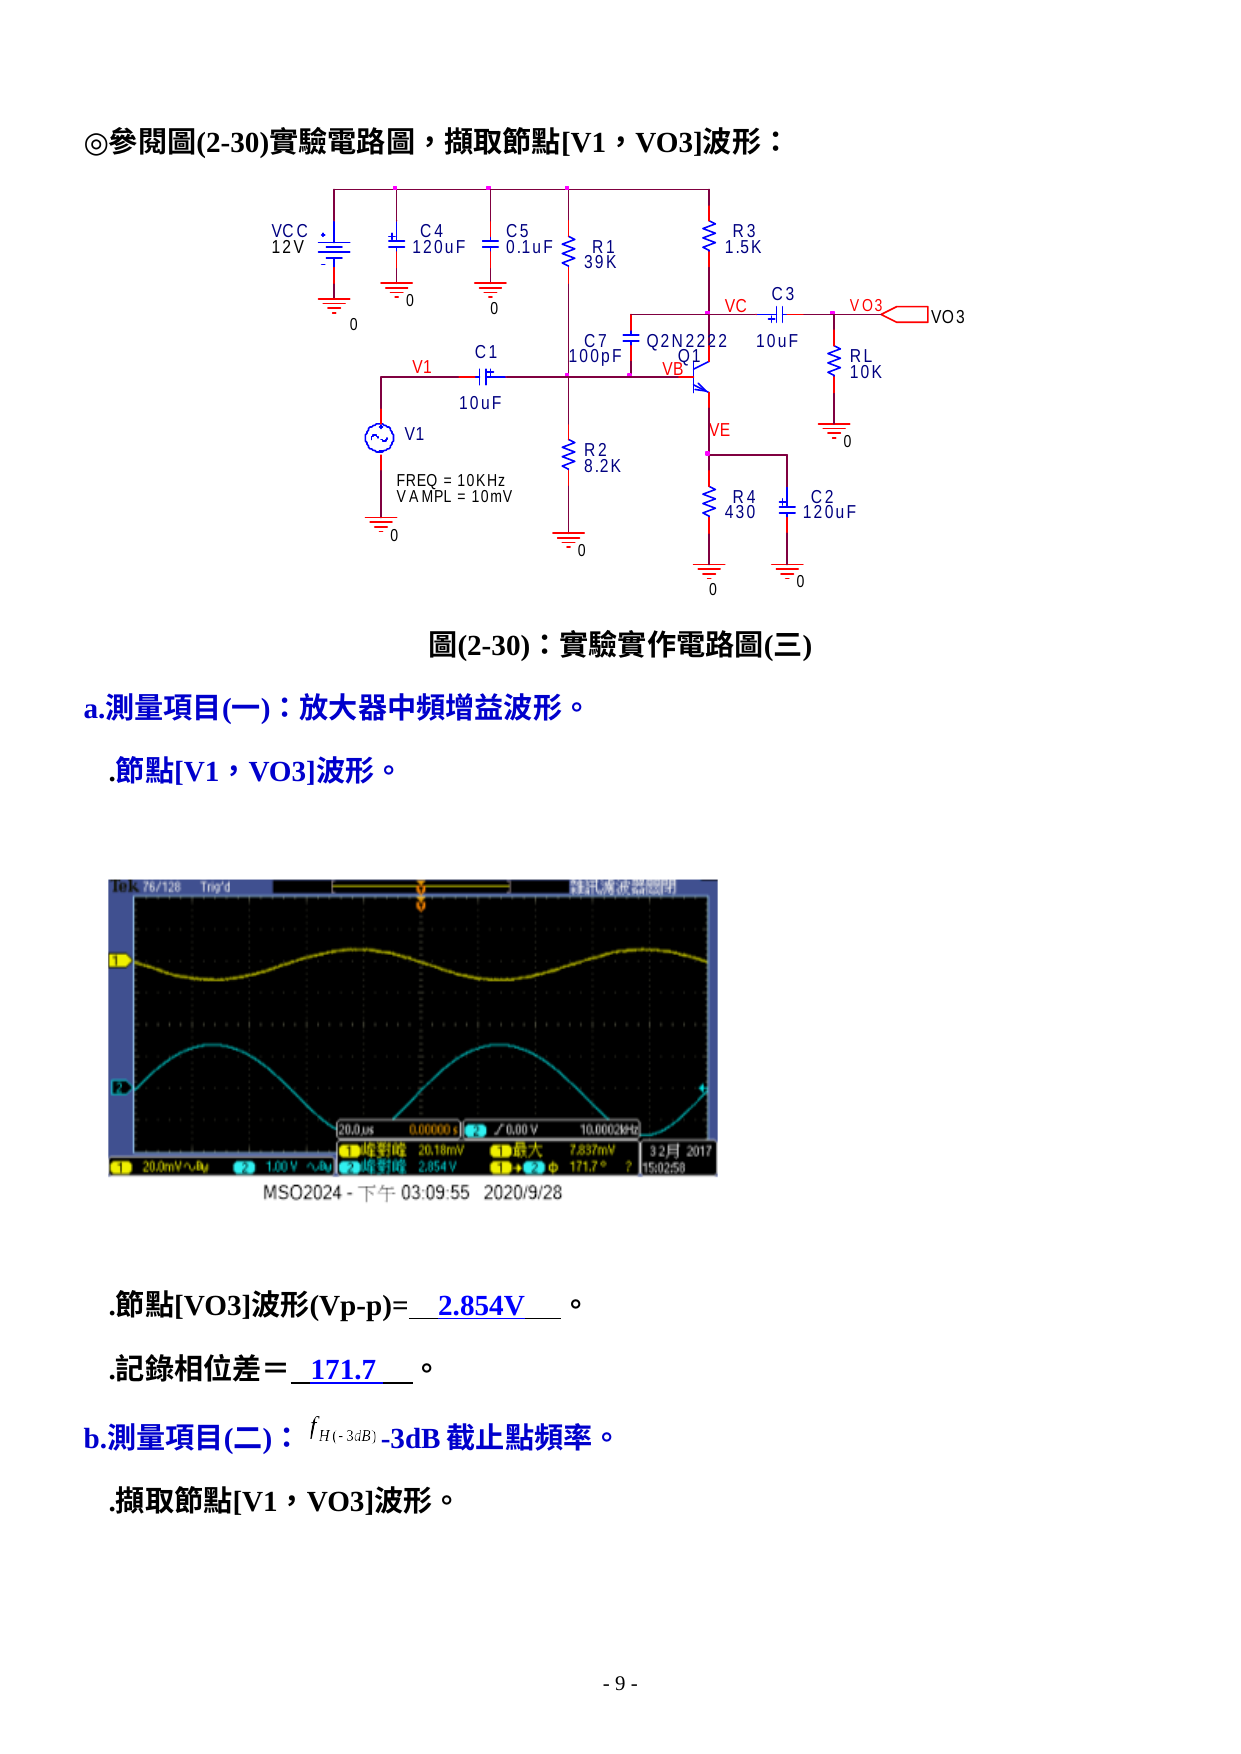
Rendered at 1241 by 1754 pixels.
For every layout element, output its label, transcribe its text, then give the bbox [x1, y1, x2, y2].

text ◎參閱圖(2-30)實驗電路圖，擷取節點[V1，VO3]波形： [83, 118, 1157, 161]
text a.測量項目(一)：放大器中頻增益波形。 [83, 684, 1157, 727]
text .節點[V1，VO3]波形。 [108, 748, 1157, 790]
text .擷取節點[V1，VO3]波形。 [108, 1478, 1157, 1520]
text .節點[VO3]波形(Vp-p)= 2.854V 。 [108, 1282, 1157, 1324]
text .記錄相位差＝ 171.7 。 [108, 1345, 1157, 1388]
text 圖(2-30)：實驗實作電路圖(三) [83, 621, 1157, 663]
text b.測量項目(二)：-3dB截止點頻率。 [83, 1409, 1157, 1457]
picture [108, 811, 718, 1268]
